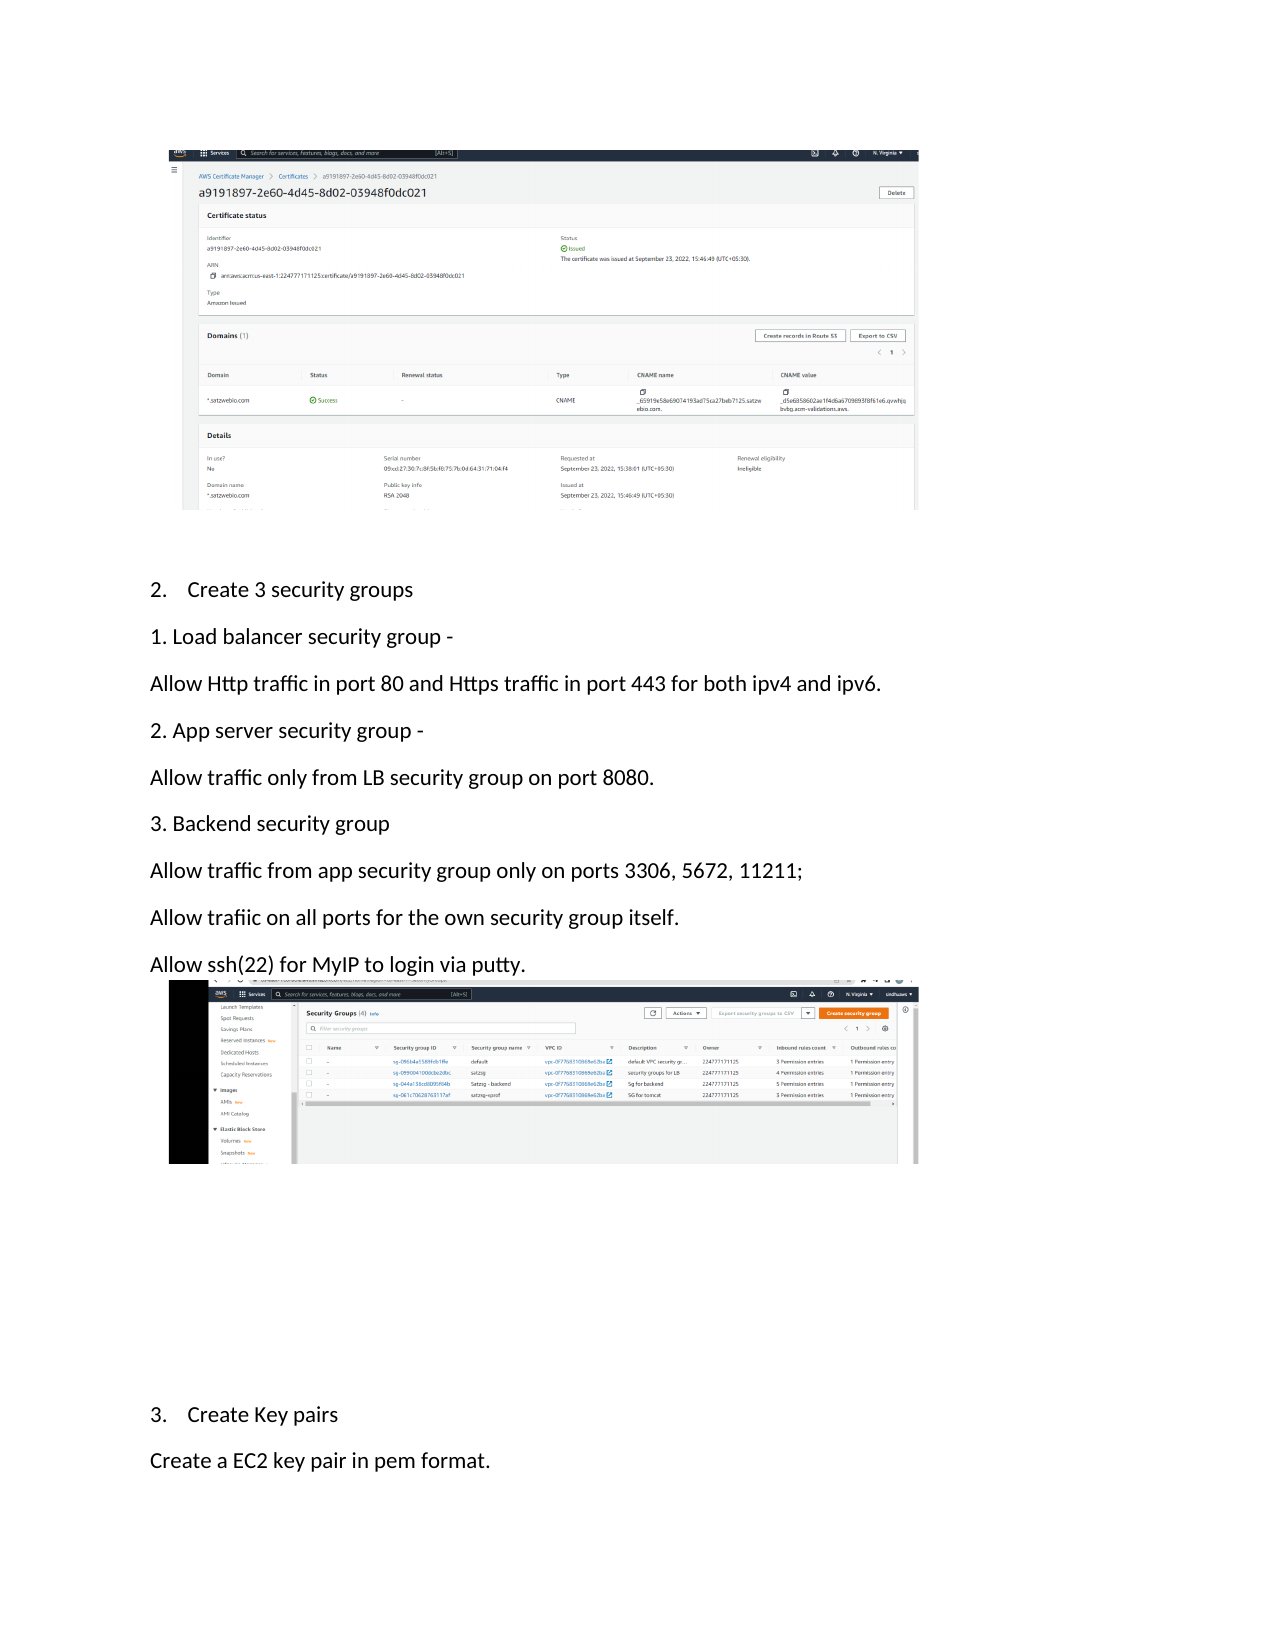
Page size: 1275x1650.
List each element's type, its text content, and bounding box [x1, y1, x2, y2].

text 1. Load balancer security group - [150, 622, 1125, 650]
text Create a EC2 key pair in pem format. [150, 1447, 1125, 1474]
text Allow traffic only from LB security group on port 8080. [150, 763, 1125, 791]
text 2. App server security group - [150, 716, 1125, 744]
text Allow Http traffic in port 80 and Https traffic in port 443 for both ipv4 and ipv6. [150, 669, 1125, 697]
text Allow ssh(22) for MyIP to login via putty. [150, 950, 1125, 1193]
text Allow traffic from app security group only on ports 3306, 5672, 11211; [150, 856, 1125, 884]
list Create 3 security groups [150, 575, 1125, 603]
text 3. Backend security group [150, 809, 1125, 837]
list Create Key pairs [150, 1400, 1125, 1428]
text Allow trafiic on all ports for the own security group itself. [150, 903, 1125, 931]
